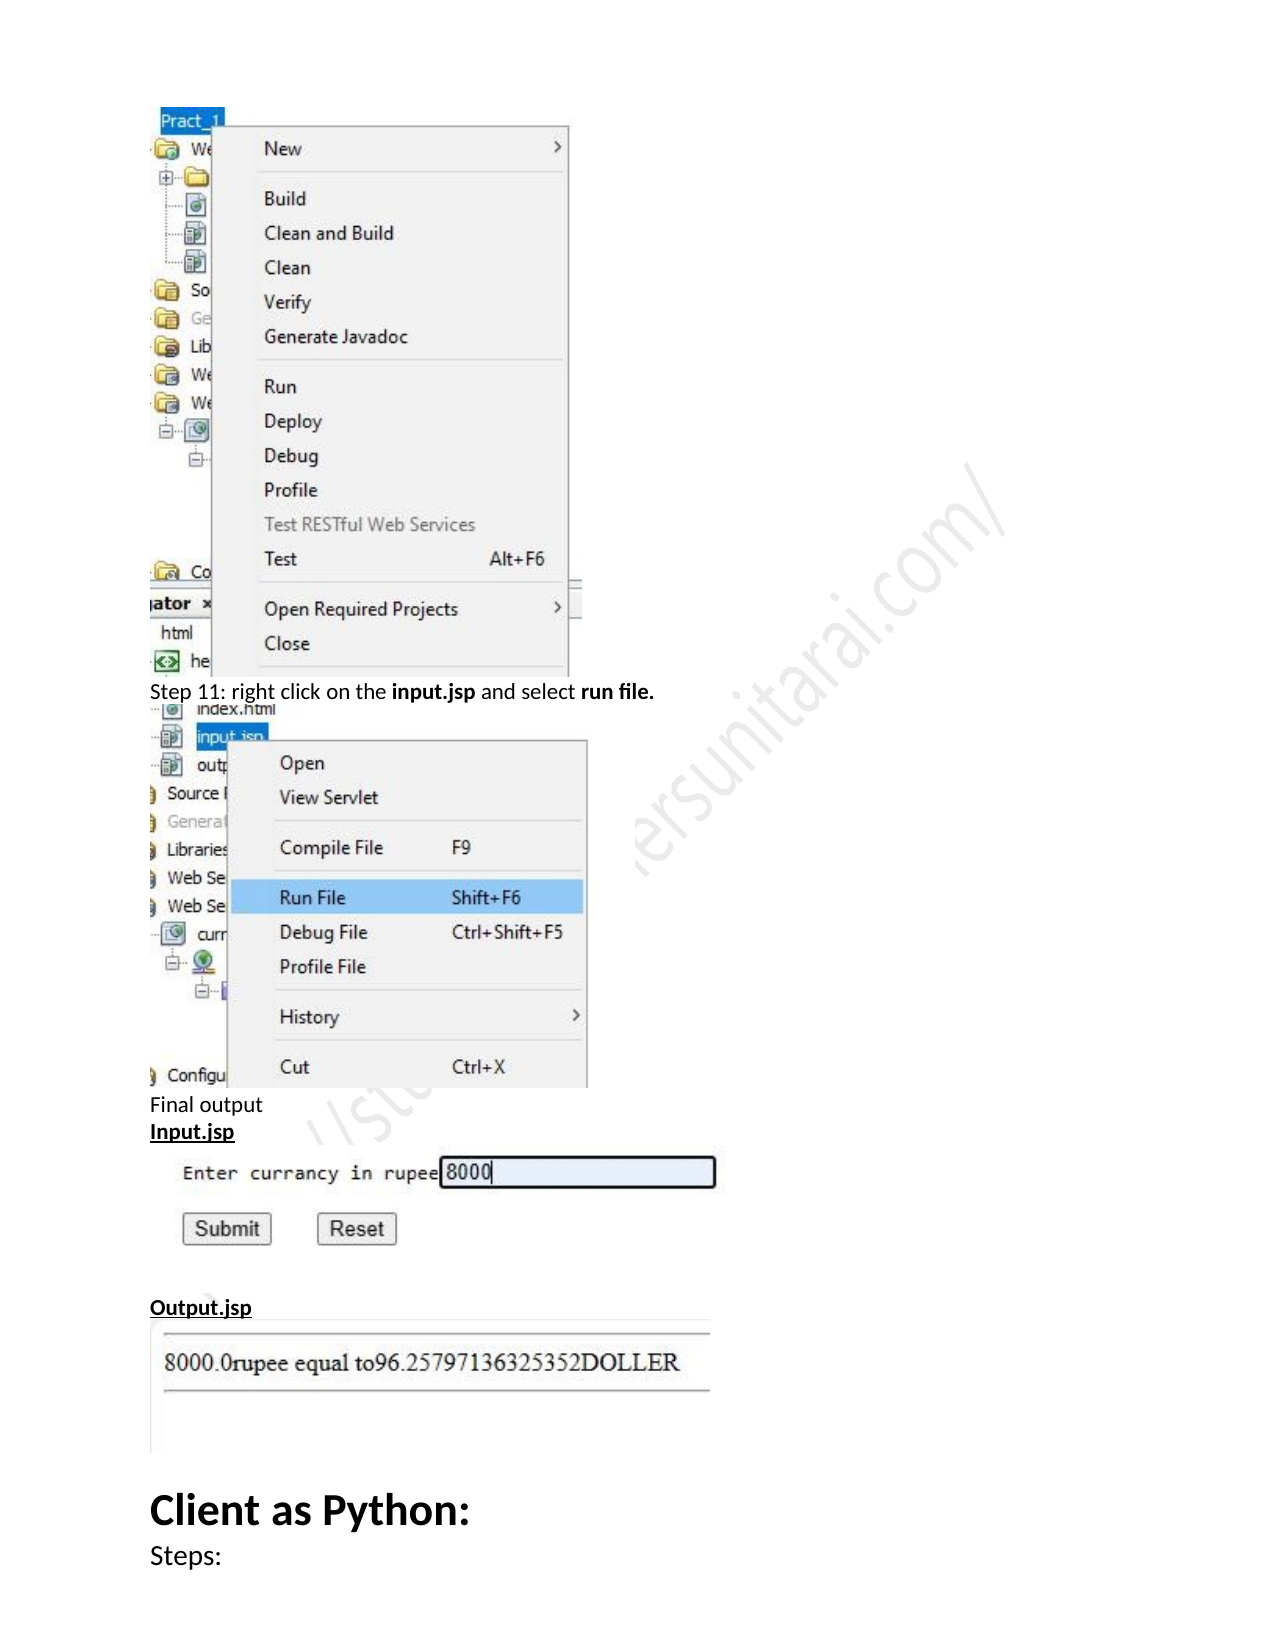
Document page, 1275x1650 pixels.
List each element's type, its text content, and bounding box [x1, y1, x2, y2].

subtitle Client as Python: [150, 1481, 1202, 1537]
text Steps: [150, 1537, 1202, 1573]
picture [150, 107, 1005, 1307]
picture [150, 1319, 710, 1453]
